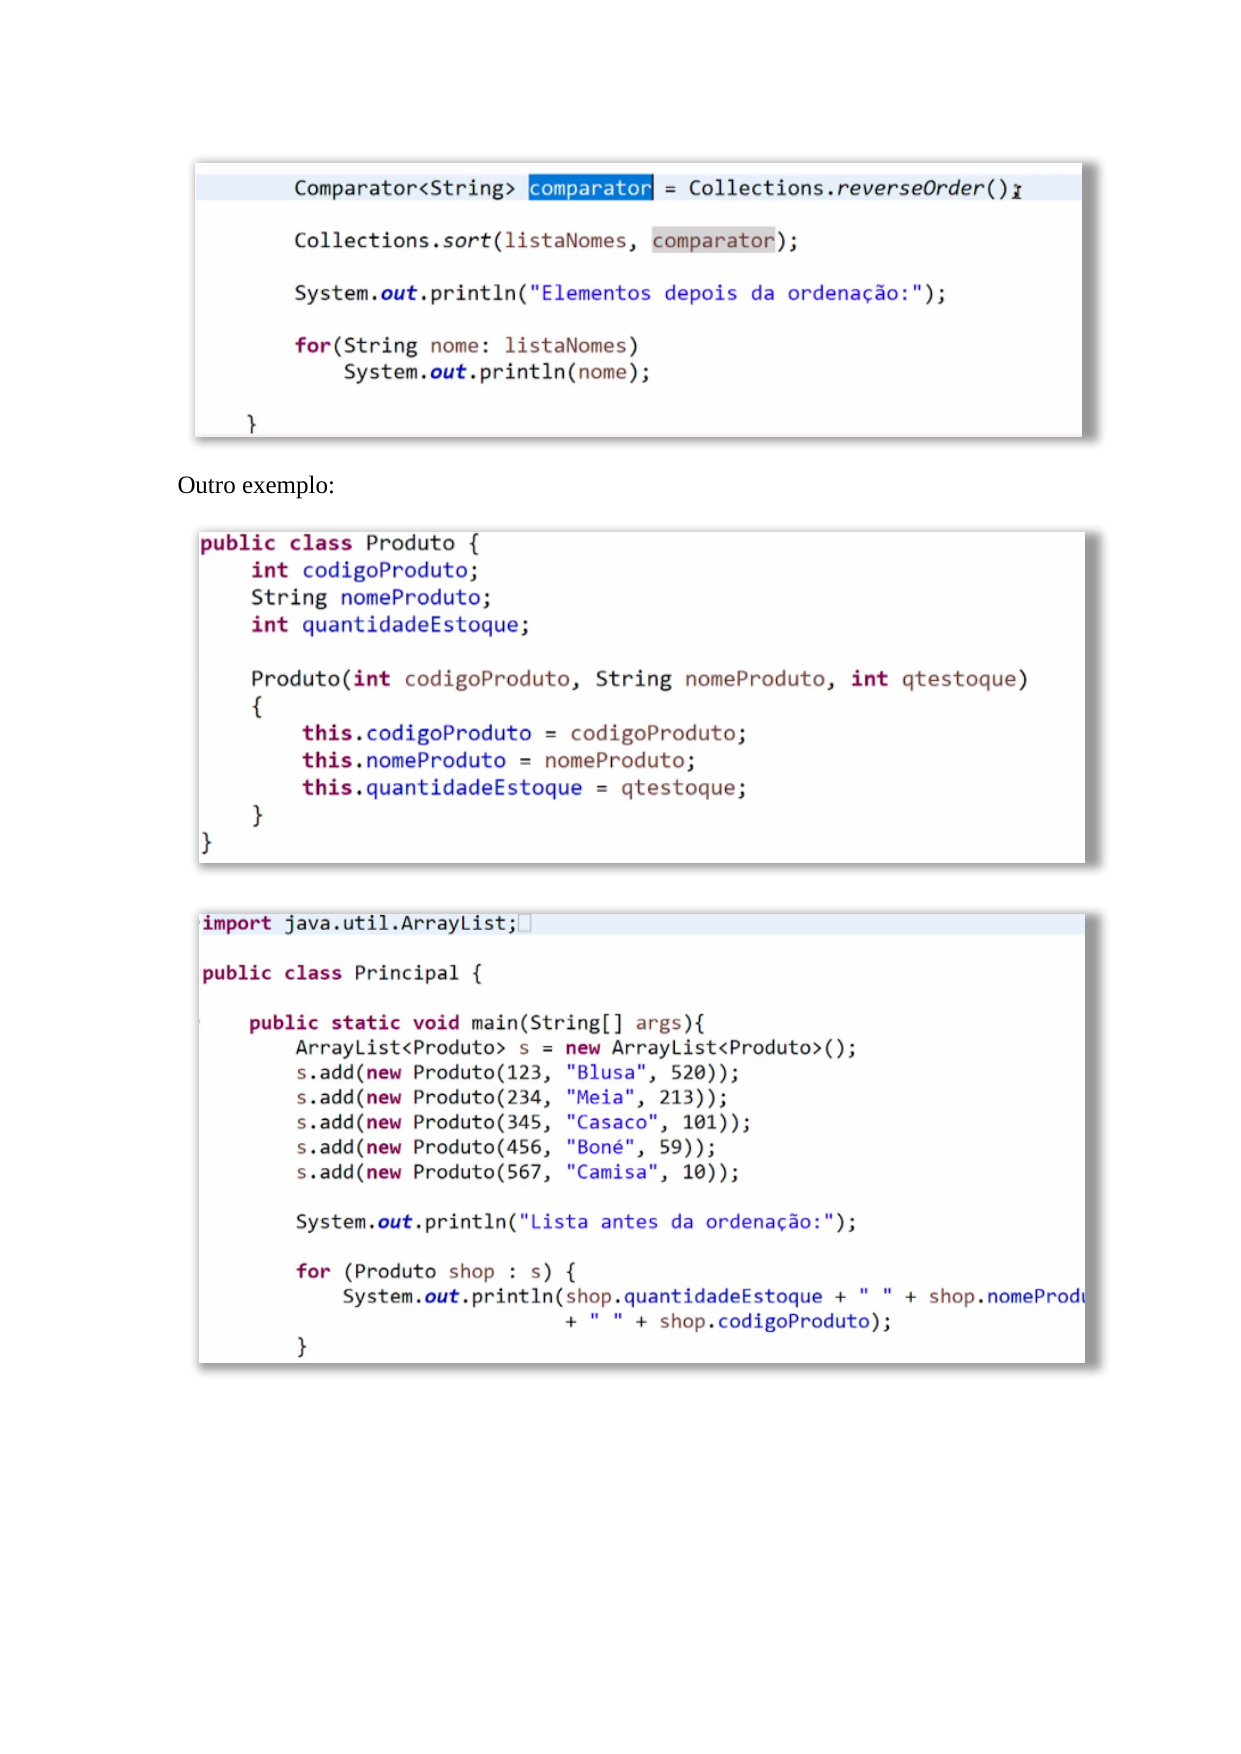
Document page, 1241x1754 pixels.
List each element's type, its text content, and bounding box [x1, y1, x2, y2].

picture [199, 914, 1085, 1363]
picture [195, 163, 1082, 437]
text Outro exemplo: [177, 470, 1063, 498]
picture [199, 532, 1085, 863]
